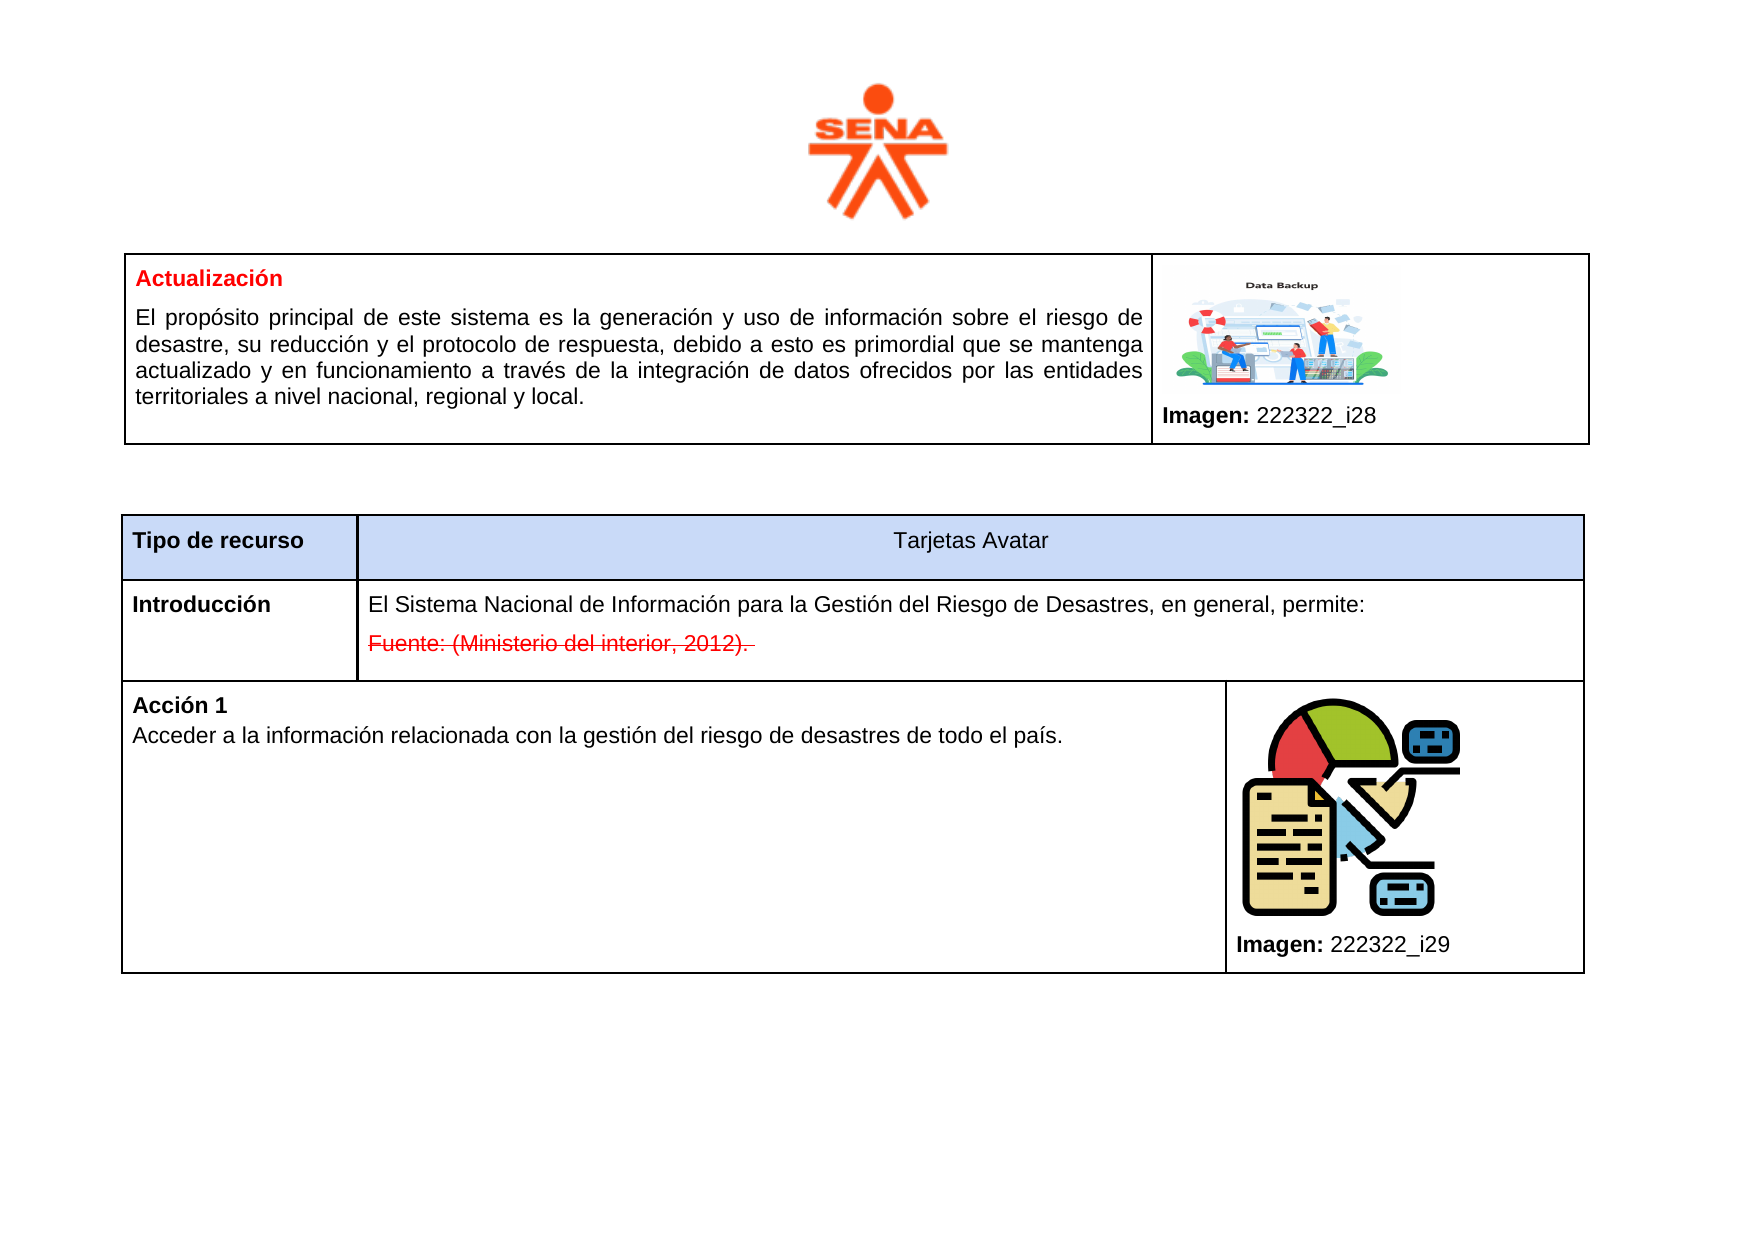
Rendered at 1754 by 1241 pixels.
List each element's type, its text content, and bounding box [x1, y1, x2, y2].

table_cell Imagen: 222322_i28 [1153, 255, 1588, 443]
picture [1236, 692, 1467, 923]
table_cell Imagen: 222322_i29 [1227, 682, 1583, 972]
picture [796, 75, 958, 227]
table_cell Introducción [123, 581, 356, 679]
table_header Tipo de recurso [123, 516, 356, 579]
picture [1162, 265, 1402, 394]
table_header Tarjetas Avatar [359, 516, 1583, 579]
table_cell Actualización El propósito principal de este sistema es la generación y uso de información sobre el riesgo de desastre, su reducción y el protocolo de respuesta, debido a esto es primordial que se mantenga actualizado y en funcionamiento a través de la integración de datos ofrecidos por las entidades territoriales a nivel nacional, regional y local. [126, 255, 1151, 443]
table_cell Acción 1 Acceder a la información relacionada con la gestión del riesgo de desastres de todo el país. [123, 682, 1225, 972]
table_cell El Sistema Nacional de Información para la Gestión del Riesgo de Desastres, en general, permite: Fuente: (Ministerio del interior, 2012). [359, 581, 1583, 679]
